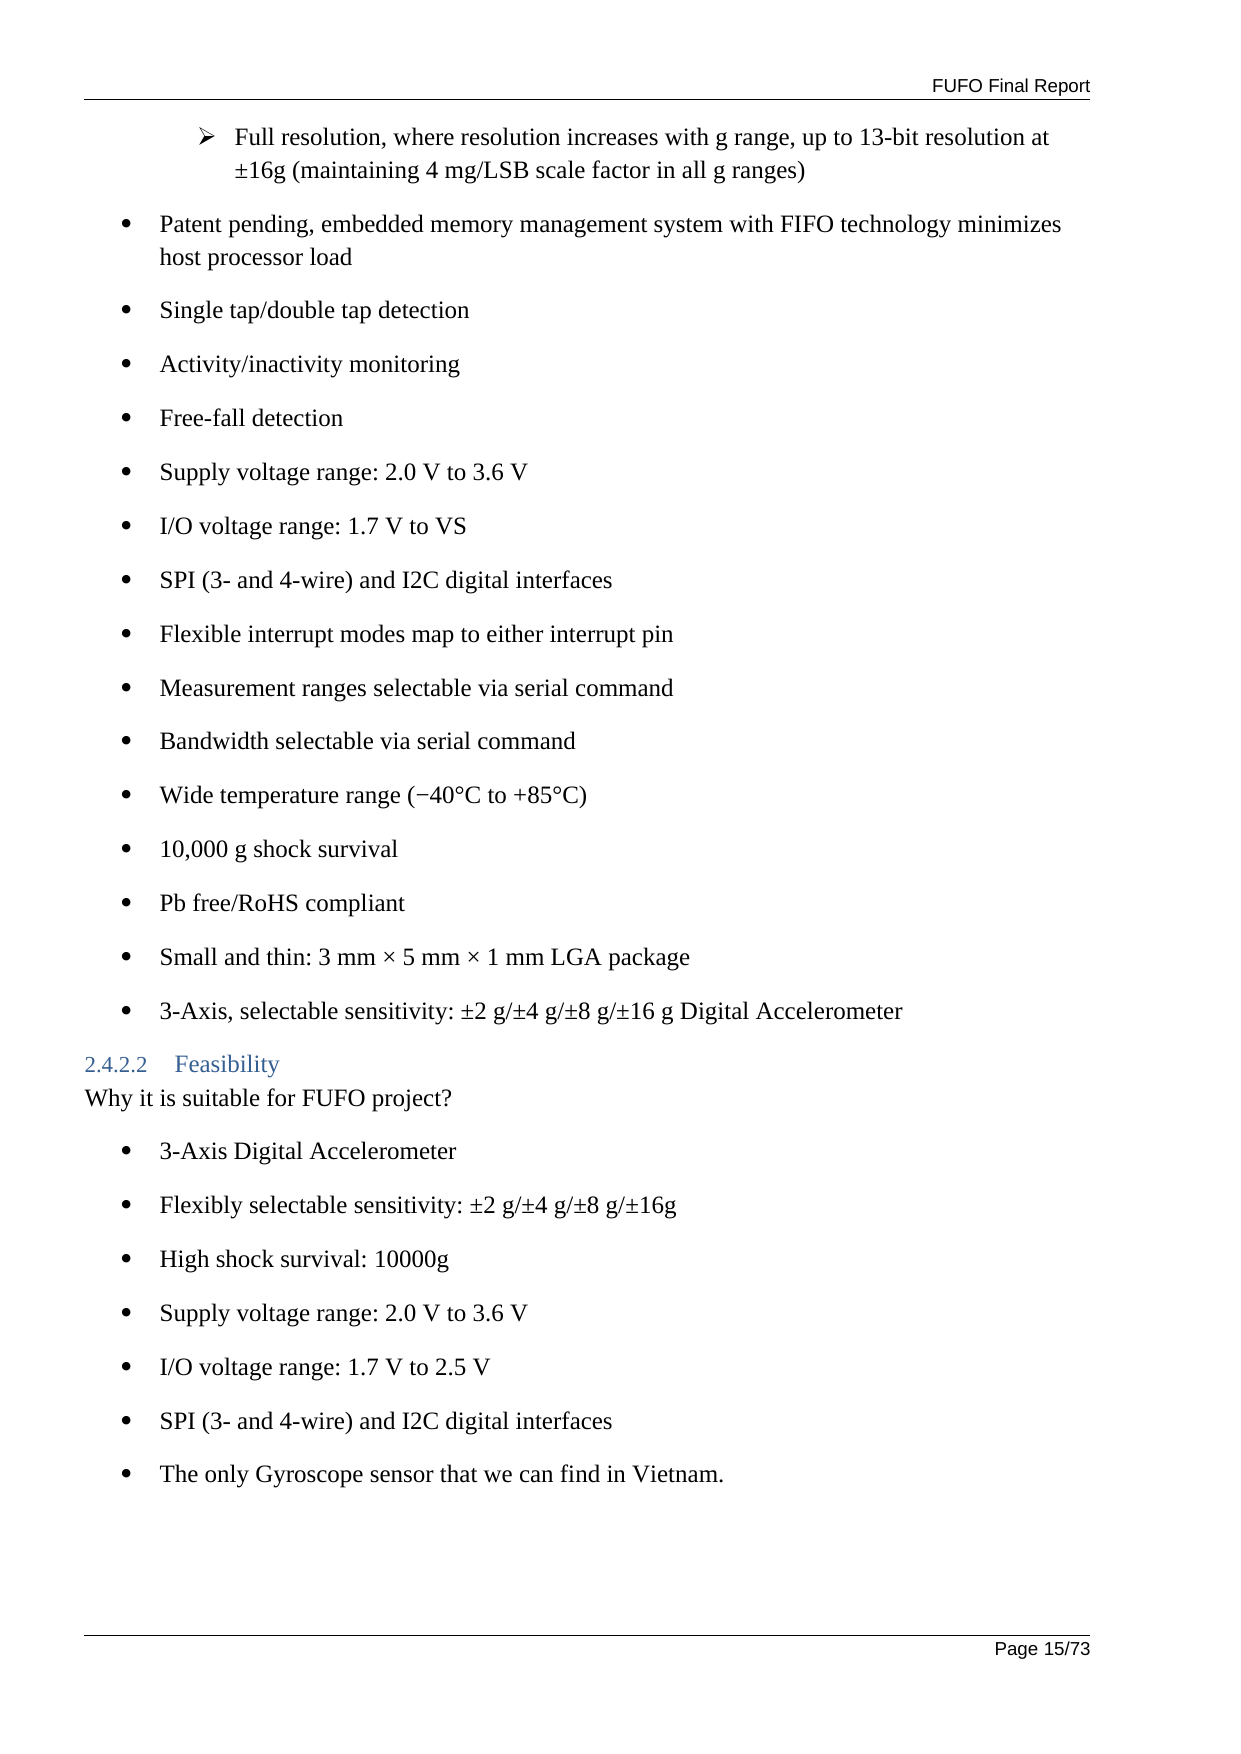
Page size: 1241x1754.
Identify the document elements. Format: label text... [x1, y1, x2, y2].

list Wide temperature range (−40°C to +85°C) [122, 780, 1090, 809]
list SPI (3- and 4-wire) and I2C digital interfaces [122, 1406, 1090, 1434]
list 3-Axis, selectable sensitivity: ±2 g/±4 g/±8 g/±16 g Digital Accelerometer [122, 996, 1090, 1024]
list I/O voltage range: 1.7 V to 2.5 V [122, 1352, 1090, 1381]
list Single tap/double tap detection [122, 296, 1090, 324]
subtitle Feasibility [84, 1049, 1090, 1078]
list Small and thin: 3 mm × 5 mm × 1 mm LGA package [122, 942, 1090, 971]
text Why it is suitable for FUFO project? [84, 1083, 1090, 1111]
list Pb free/RoHS compliant [122, 888, 1090, 917]
list I/O voltage range: 1.7 V to VS [122, 511, 1090, 540]
list High shock survival: 10000g [122, 1244, 1090, 1273]
list Supply voltage range: 2.0 V to 3.6 V [122, 1298, 1090, 1327]
list Free-fall detection [122, 403, 1090, 432]
list Measurement ranges selectable via serial command [122, 673, 1090, 701]
list Bandwidth selectable via serial command [122, 726, 1090, 755]
list 10,000 g shock survival [122, 834, 1090, 863]
list Patent pending, embedded memory management system with FIFO technology minimizes host processor load [122, 209, 1090, 271]
list 3-Axis Digital Accelerometer [122, 1136, 1090, 1165]
list Activity/inactivity monitoring [122, 349, 1090, 378]
list The only Gyroscope sensor that we can find in Vietnam. [122, 1459, 1090, 1488]
list Flexibly selectable sensitivity: ±2 g/±4 g/±8 g/±16g [122, 1190, 1090, 1219]
list SPI (3- and 4-wire) and I2C digital interfaces [122, 565, 1090, 594]
list Supply voltage range: 2.0 V to 3.6 V [122, 457, 1090, 486]
list Flexible interrupt modes map to either interrupt pin [122, 619, 1090, 647]
list Full resolution, where resolution increases with g range, up to 13-bit resolution at ±16g (maintaining 4 mg/LSB scale factor in all g ranges) [197, 122, 1090, 184]
